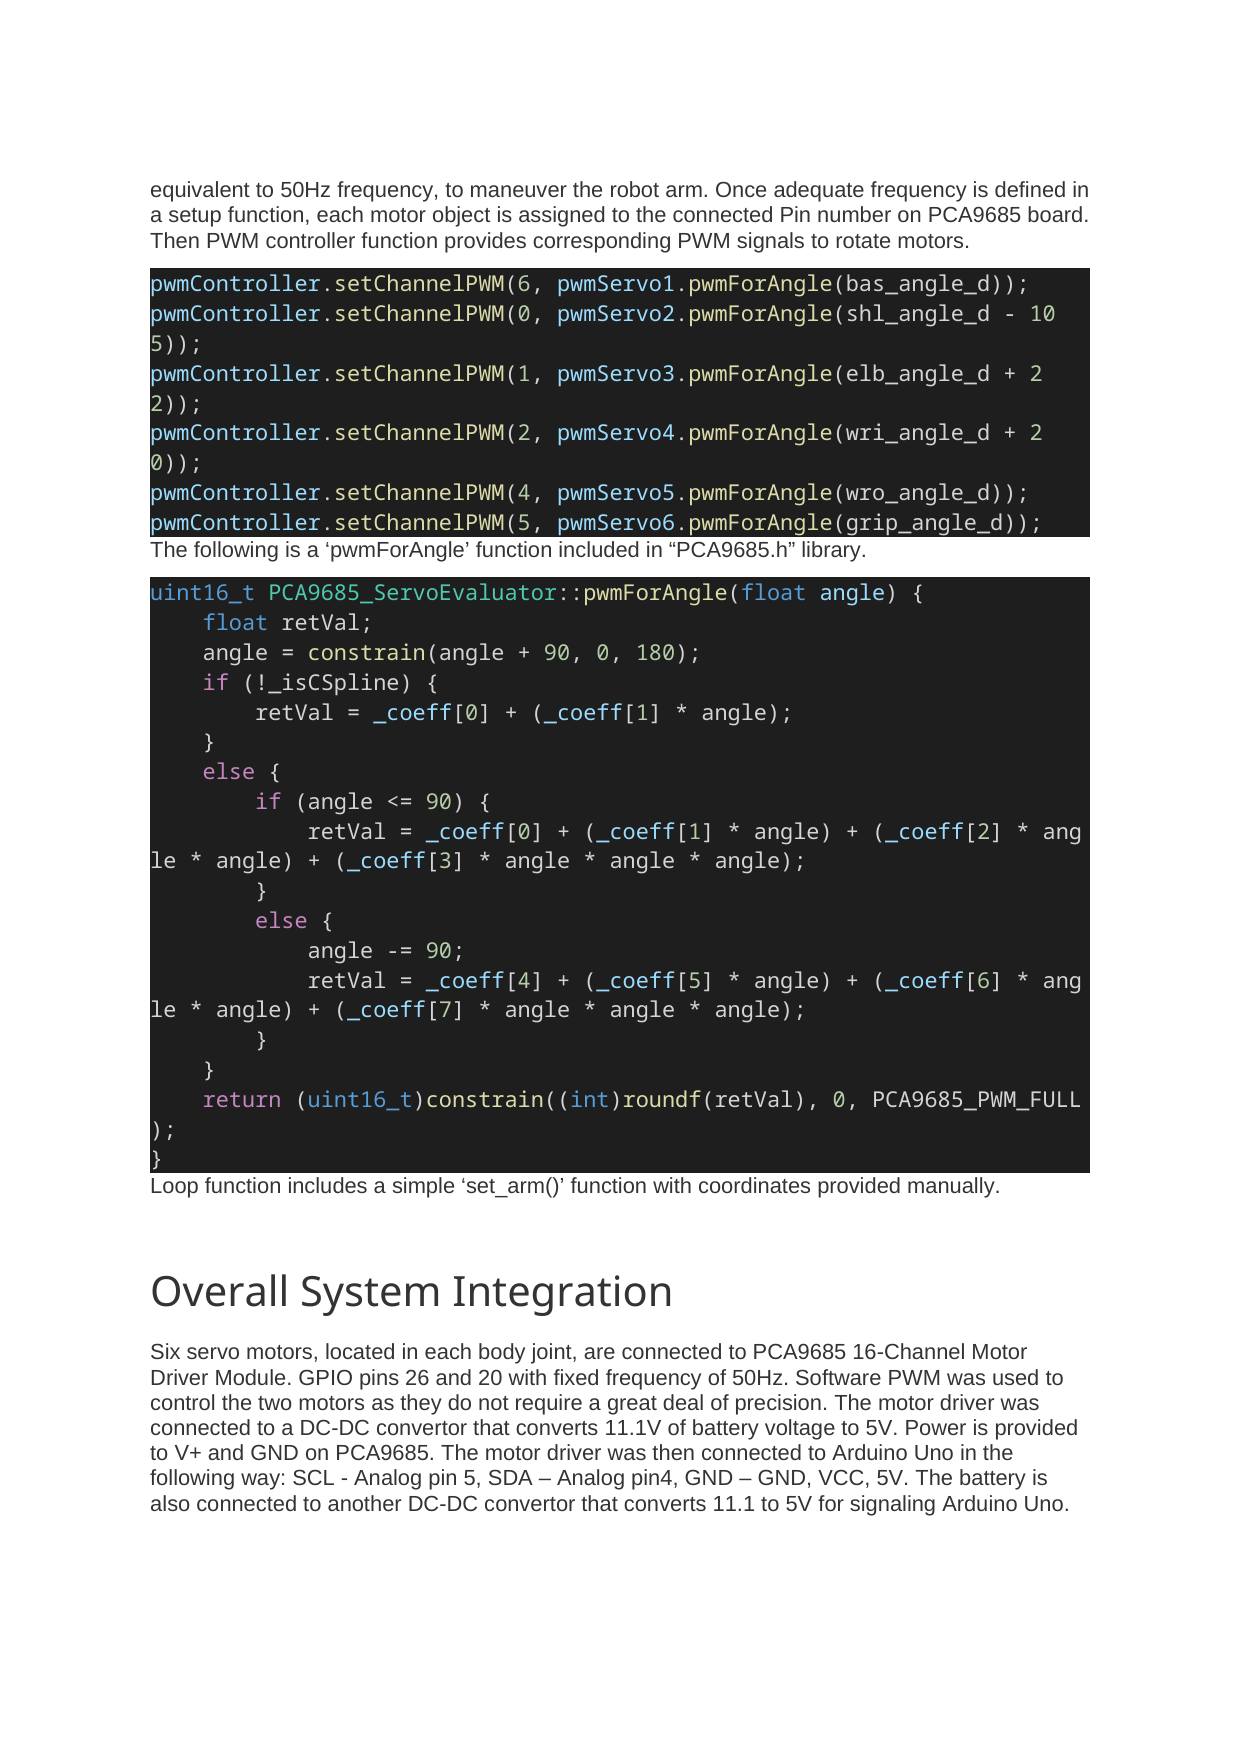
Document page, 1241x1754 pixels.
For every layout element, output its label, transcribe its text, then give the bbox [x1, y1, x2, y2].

text } [150, 726, 1090, 756]
text pwmController.setChannelPWM(6, pwmServo1.pwmForAngle(bas_angle_d)); [150, 268, 1090, 298]
text Six servo motors, located in each body joint, are connected to PCA9685 16-Channel Motor Driver Module. GPIO pins 26 and 20 with fixed frequency of 50Hz. Software PWM was used to control the two motors as they do not require a great deal of precision. The motor driver was connected to a DC-DC convertor that converts 11.1V of battery voltage to 5V. Power is provided to V+ and GND on PCA9685. The motor driver was then connected to Arduino Uno in the following way: SCL - Analog pin 5, SDA – Analog pin4, GND – GND, VCC, 5V. The battery is also connected to another DC-DC convertor that converts 11.1 to 5V for signaling Arduino Uno. [150, 1339, 1090, 1516]
text if (angle <= 90) { [150, 786, 1090, 816]
text else { [150, 905, 1090, 935]
text Loop function includes a simple ‘set_arm()’ function with coordinates provided manually. [150, 1173, 1090, 1198]
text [150, 177, 1090, 253]
text float retVal; [150, 607, 1090, 637]
text Overall System Integration [150, 1261, 1090, 1318]
text retVal = _coeff[0] + (_coeff[1] * angle); [150, 697, 1090, 726]
text } [150, 1054, 1090, 1084]
text } [150, 875, 1090, 905]
text pwmController.setChannelPWM(5, pwmServo6.pwmForAngle(grip_angle_d)); [150, 507, 1090, 537]
text pwmController.setChannelPWM(0, pwmServo2.pwmForAngle(shl_angle_d - 105)); [150, 298, 1090, 358]
text uint16_t PCA9685_ServoEvaluator::pwmForAngle(float angle) { [150, 577, 1090, 607]
text pwmController.setChannelPWM(4, pwmServo5.pwmForAngle(wro_angle_d)); [150, 477, 1090, 507]
text angle = constrain(angle + 90, 0, 180); [150, 637, 1090, 667]
text } [150, 1024, 1090, 1054]
text The following is a ‘pwmForAngle’ function included in “PCA9685.h” library. [150, 537, 1090, 562]
text angle -= 90; [150, 935, 1090, 965]
text retVal = _coeff[4] + (_coeff[5] * angle) + (_coeff[6] * angle * angle) + (_coeff[7] * angle * angle * angle); [150, 965, 1090, 1024]
text if (!_isCSpline) { [150, 667, 1090, 697]
text retVal = _coeff[0] + (_coeff[1] * angle) + (_coeff[2] * angle * angle) + (_coeff[3] * angle * angle * angle); [150, 816, 1090, 875]
text pwmController.setChannelPWM(1, pwmServo3.pwmForAngle(elb_angle_d + 22)); [150, 358, 1090, 417]
text pwmController.setChannelPWM(2, pwmServo4.pwmForAngle(wri_angle_d + 20)); [150, 417, 1090, 477]
text return (uint16_t)constrain((int)roundf(retVal), 0, PCA9685_PWM_FULL); [150, 1084, 1090, 1143]
text else { [150, 756, 1090, 786]
text } [150, 1143, 1090, 1173]
